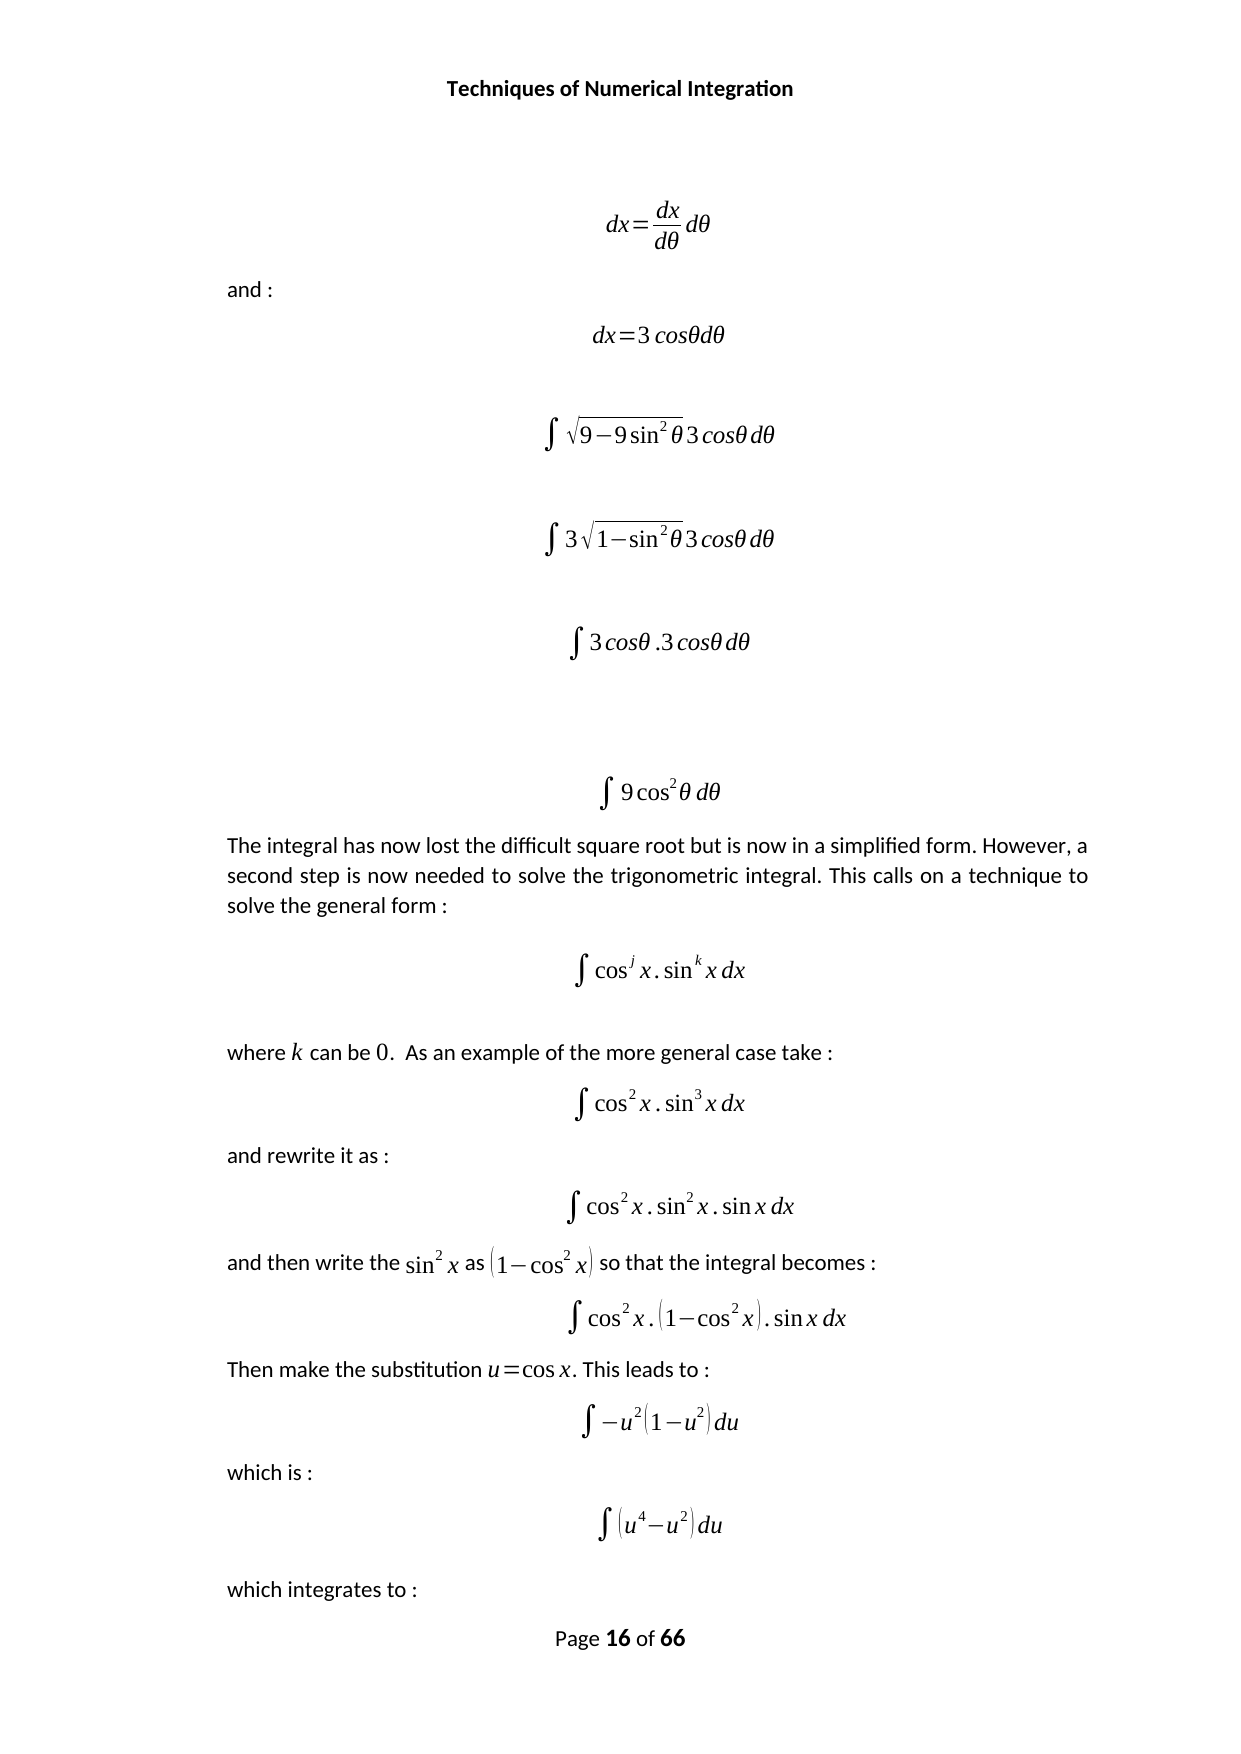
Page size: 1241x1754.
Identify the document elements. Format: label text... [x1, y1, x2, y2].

text and : [227, 275, 1090, 303]
text where can be . As an example of the more general case take : [227, 1038, 1090, 1066]
list which integrates to : [227, 1576, 1090, 1604]
text and then write the as so that the integral becomes : [227, 1245, 1090, 1279]
text Then make the substitution . This leads to : [227, 1355, 1090, 1383]
list The integral has now lost the difficult square root but is now in a simplified form. However, a second step is now needed to solve the trigonometric integral. This calls on a technique to solve the general form : [227, 831, 1090, 919]
text and rewrite it as : [227, 1142, 1090, 1169]
text which is : [227, 1458, 1090, 1487]
